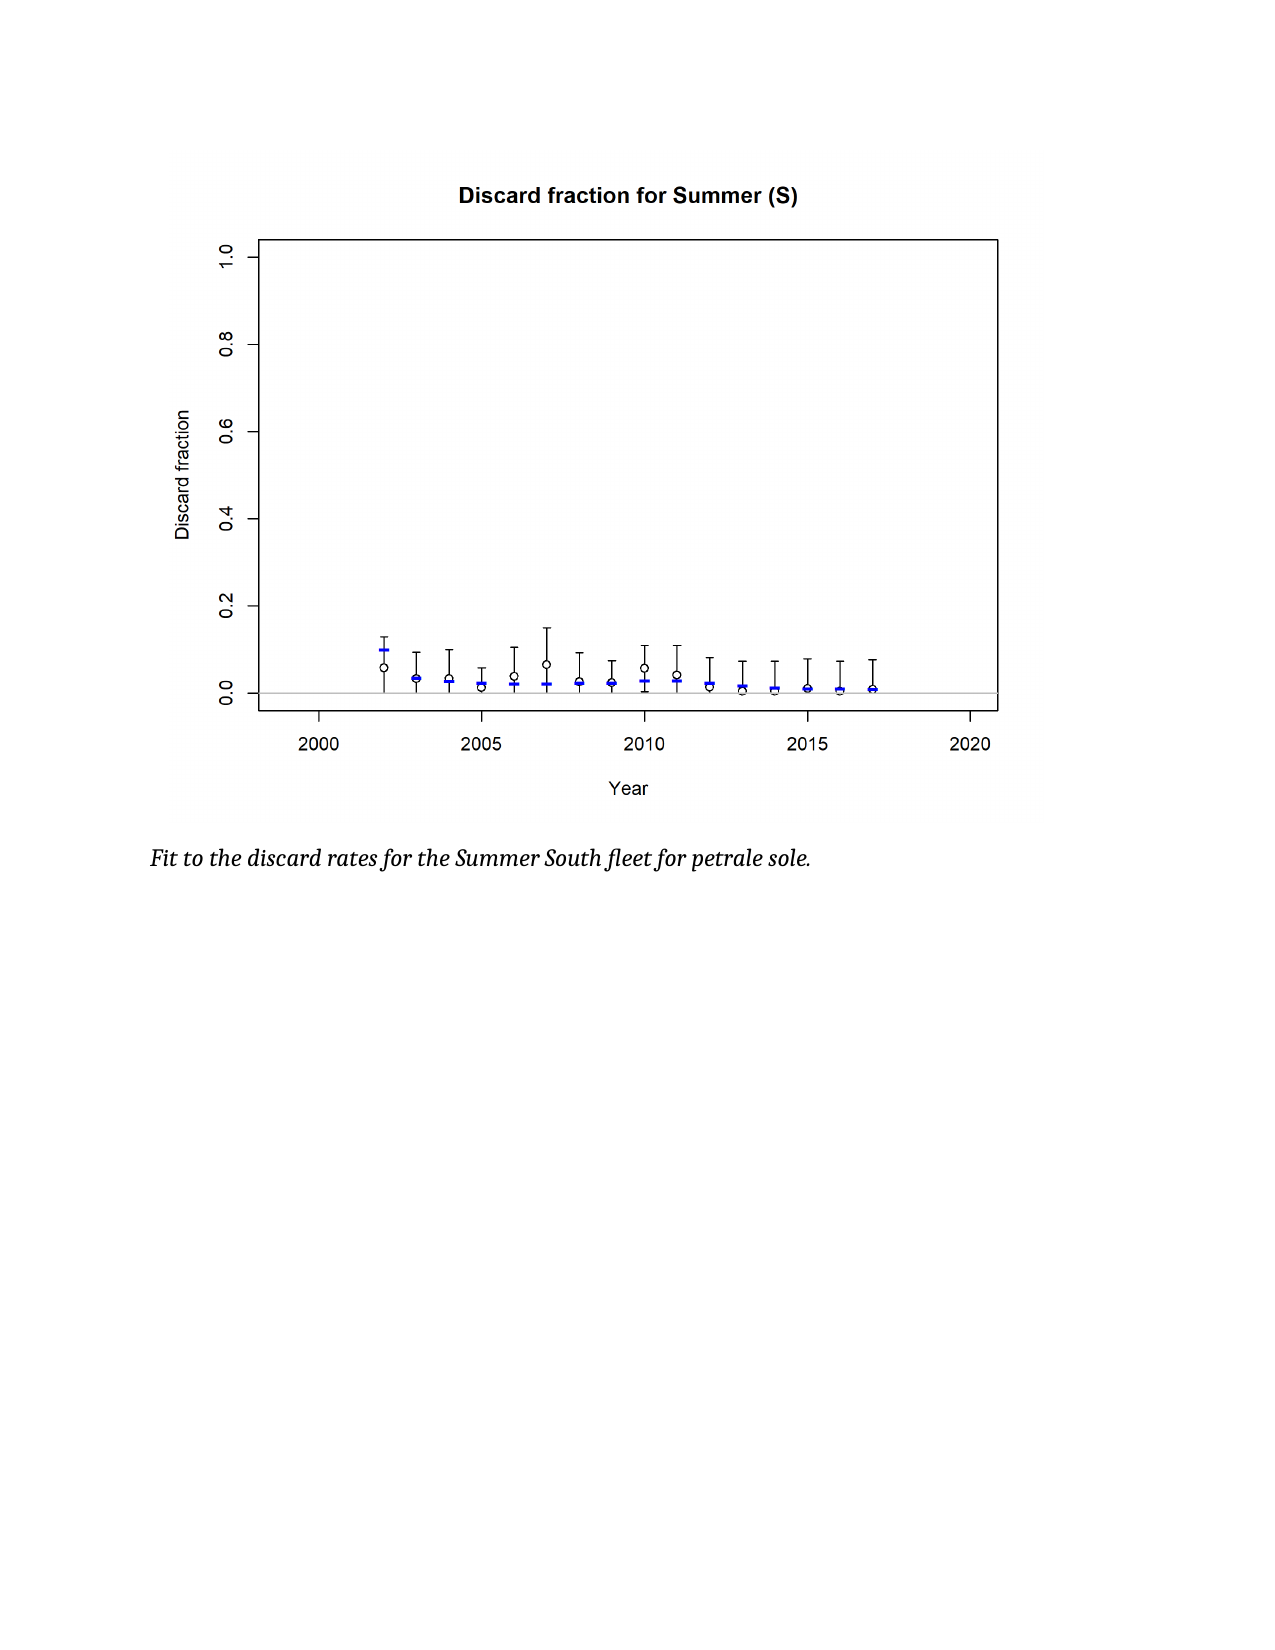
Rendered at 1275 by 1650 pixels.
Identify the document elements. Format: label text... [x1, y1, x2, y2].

picture [168, 150, 1044, 823]
text Fit to the discard rates for the Summer South fleet for petrale sole. [150, 844, 1125, 873]
